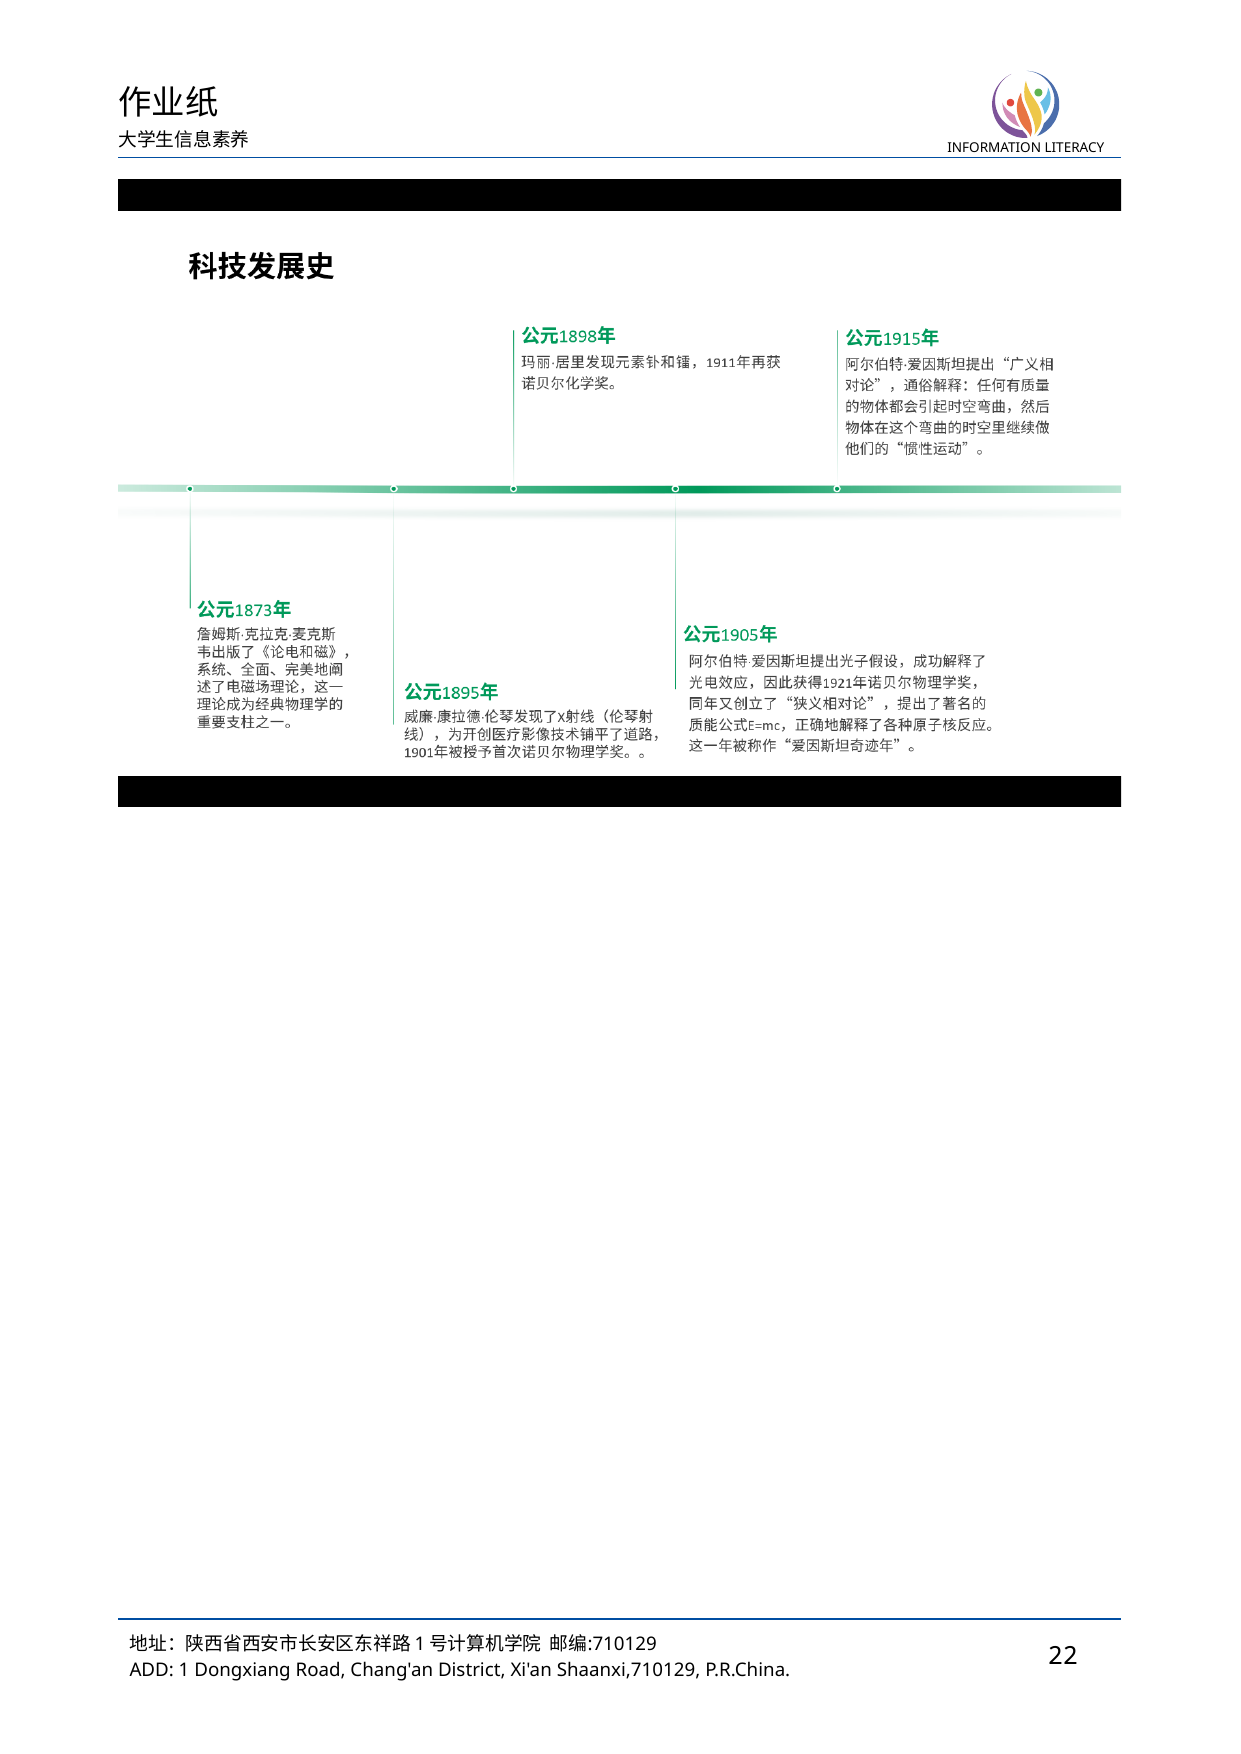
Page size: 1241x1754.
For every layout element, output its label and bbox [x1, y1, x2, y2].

picture [118, 179, 1122, 807]
